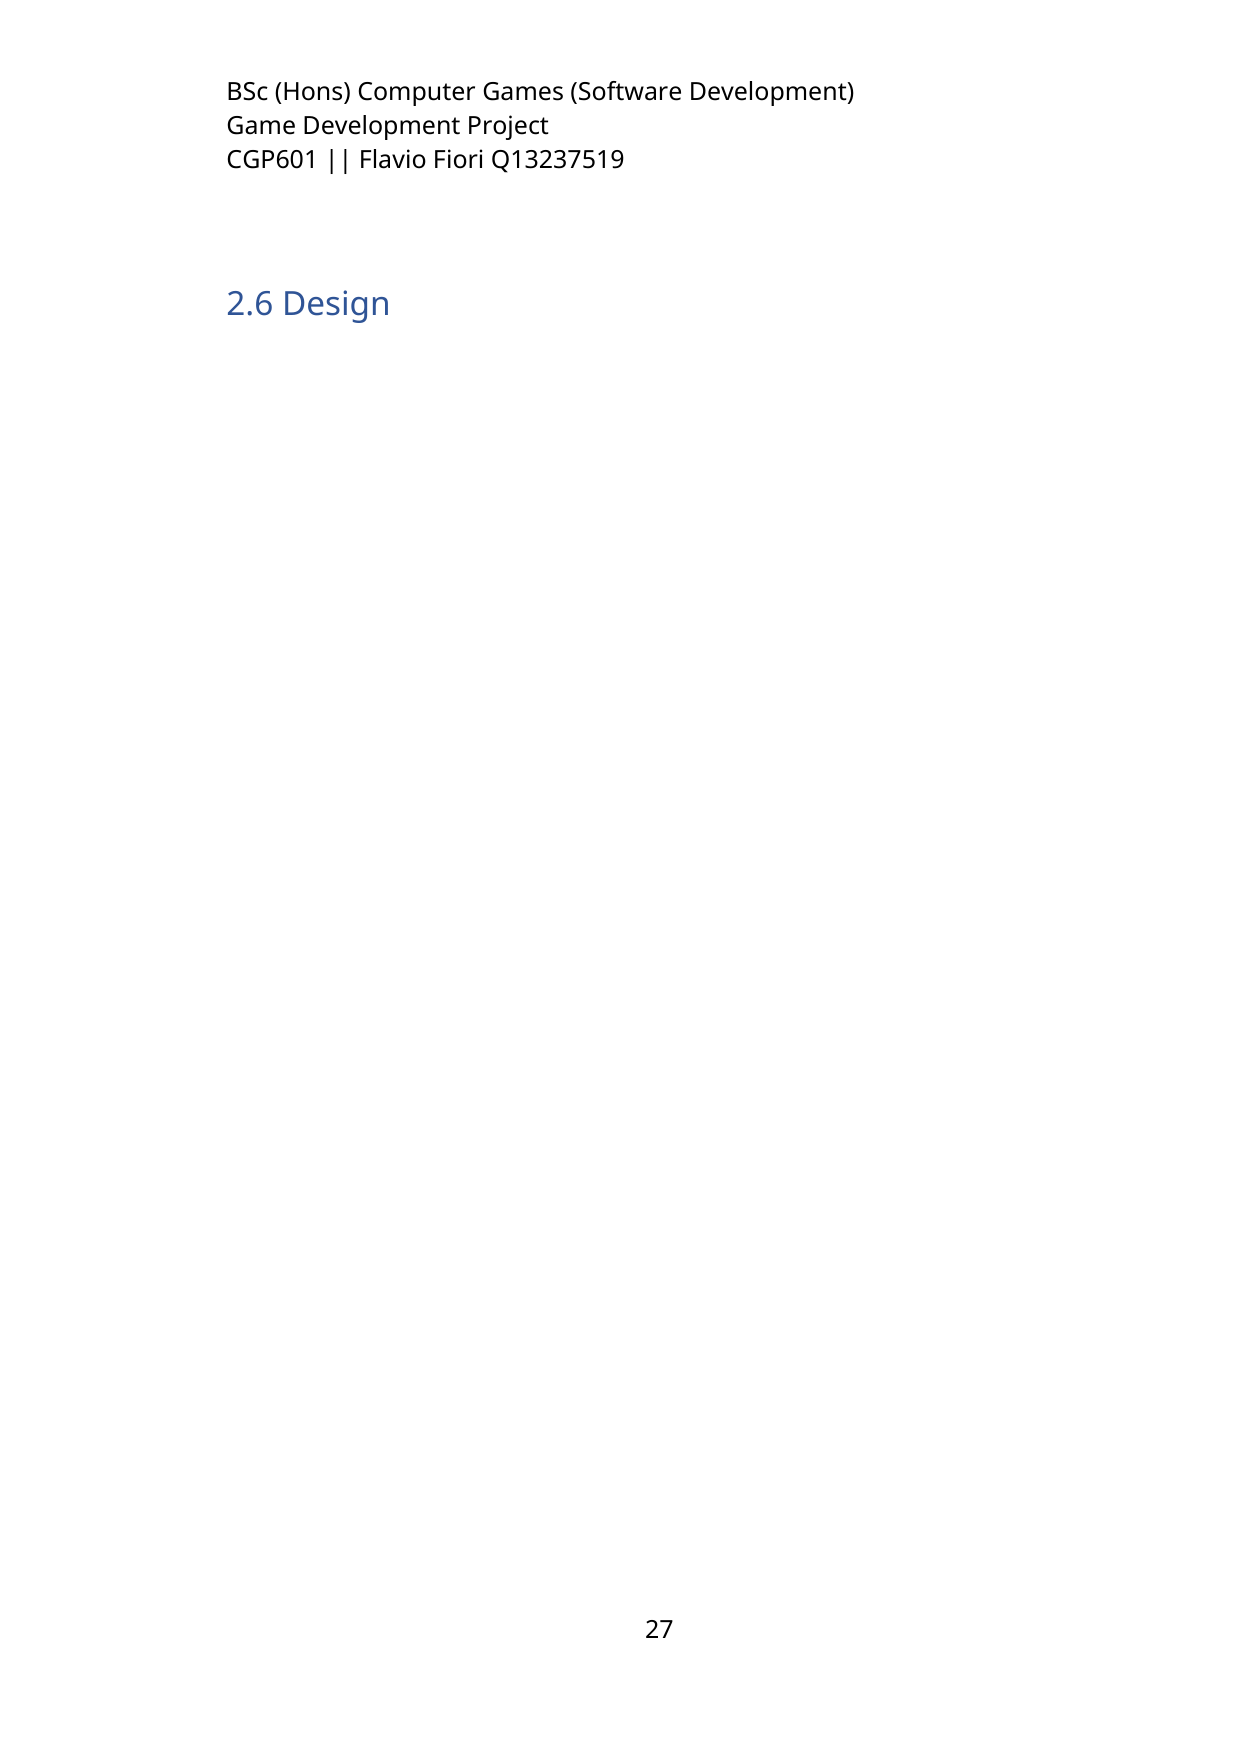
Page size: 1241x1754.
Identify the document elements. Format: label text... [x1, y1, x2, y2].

subtitle 2.6 Design [226, 280, 1092, 325]
